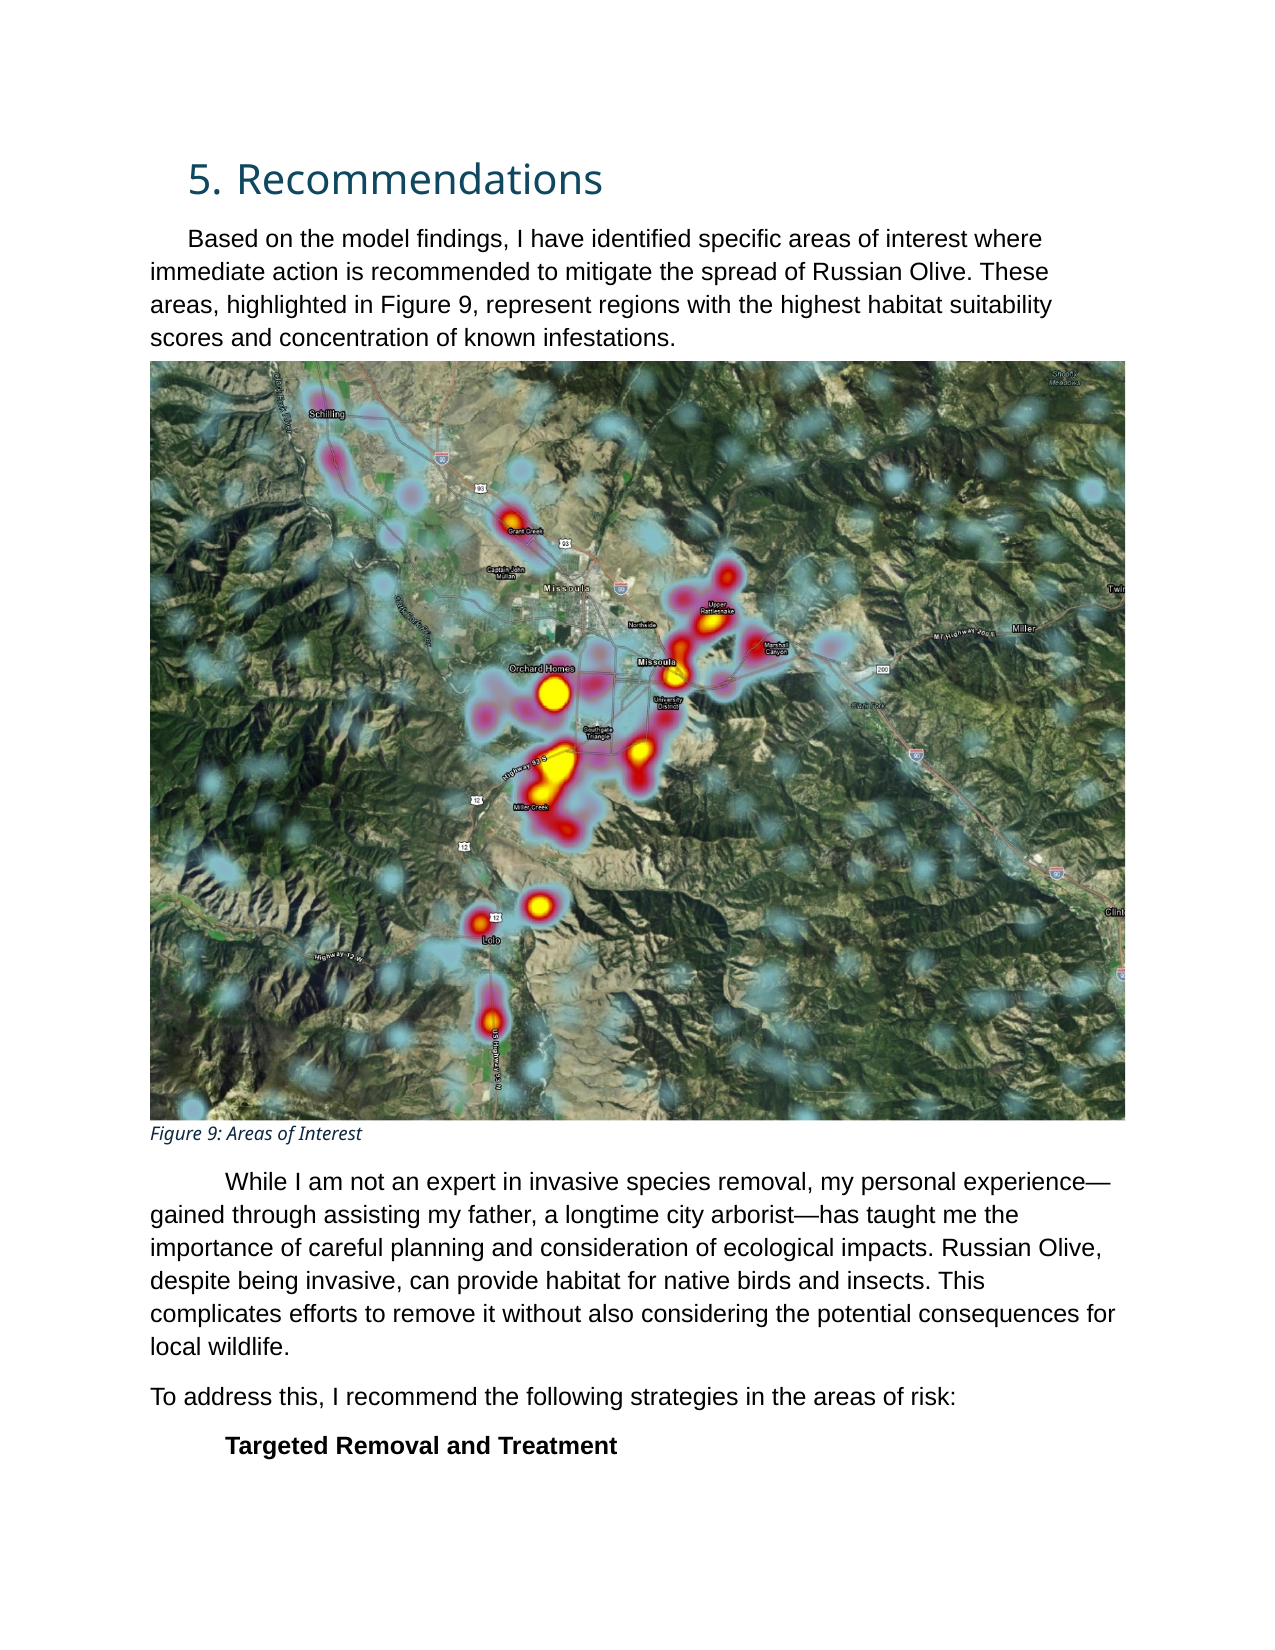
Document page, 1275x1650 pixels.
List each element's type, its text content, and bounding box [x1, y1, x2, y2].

text Based on the model findings, I have identified specific areas of interest where immediate action is recommended to mitigate the spread of Russian Olive. These areas, highlighted in Figure 9, represent regions with the highest habitat suitability scores and concentration of known infestations. [150, 223, 1125, 351]
text While I am not an expert in invasive species removal, my personal experience—gained through assisting my father, a longtime city arborist—has taught me the importance of careful planning and consideration of ecological impacts. Russian Olive, despite being invasive, can provide habitat for native birds and insects. This complicates efforts to remove it without also considering the potential consequences for local wildlife. [150, 1146, 1125, 1361]
text To address this, I recommend the following strategies in the areas of risk: [150, 1382, 1125, 1410]
picture [150, 361, 1125, 1120]
subtitle Recommendations [187, 150, 1125, 207]
text Targeted Removal and Treatment [150, 1431, 1125, 1460]
